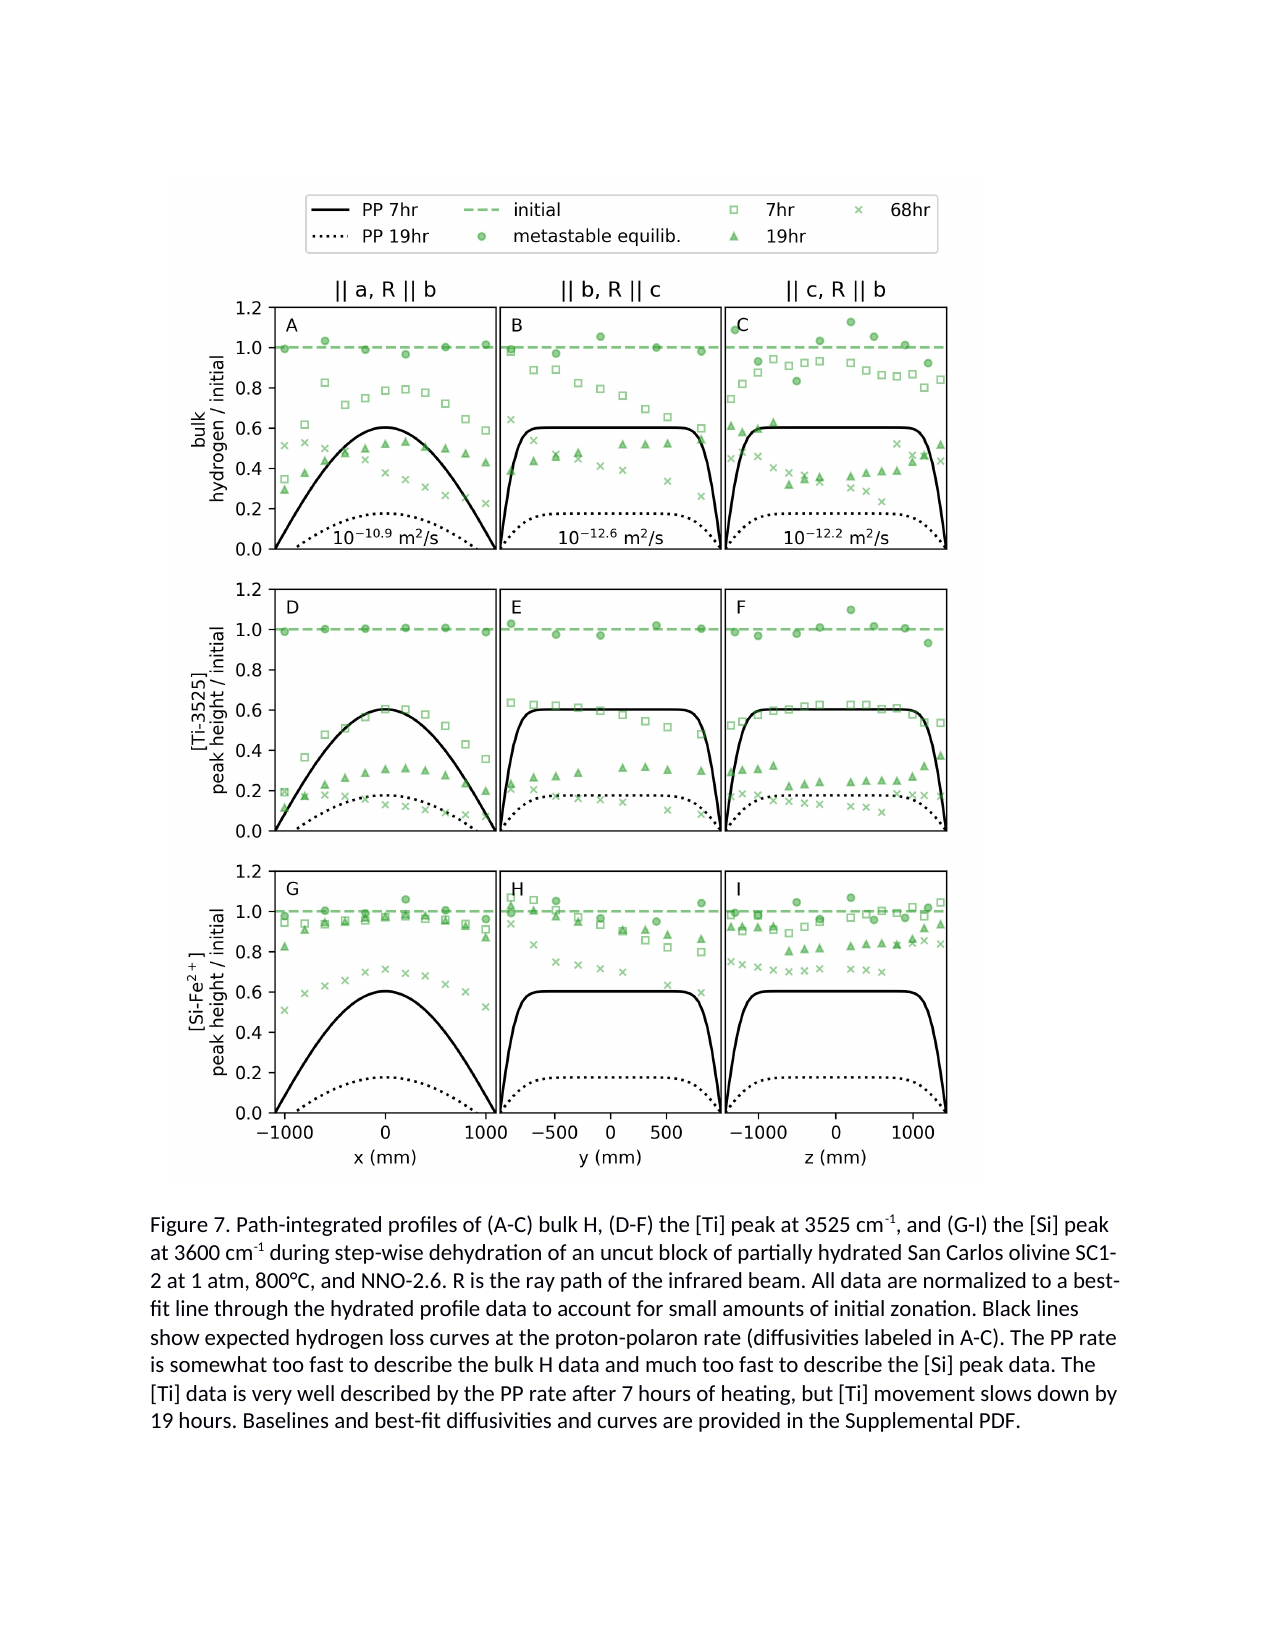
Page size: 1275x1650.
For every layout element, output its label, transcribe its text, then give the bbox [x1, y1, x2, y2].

picture [168, 176, 987, 1183]
text Figure 7. Path-integrated profiles of (A-C) bulk H, (D-F) the [Ti] peak at 3525 cm-1, and (G-I) the [Si] peak at 3600 cm-1 during step-wise dehydration of an uncut block of partially hydrated San Carlos olivine SC1-2 at 1 atm, 800°C, and NNO-2.6. R is the ray path of the infrared beam. All data are normalized to a best-fit line through the hydrated profile data to account for small amounts of initial zonation. Black lines show expected hydrogen loss curves at the proton-polaron rate (diffusivities labeled in A-C). The PP rate is somewhat too fast to describe the bulk H data and much too fast to describe the [Si] peak data. The [Ti] data is very well described by the PP rate after 7 hours of heating, but [Ti] movement slows down by 19 hours. Baselines and best-fit diffusivities and curves are provided in the Supplemental PDF. [150, 1211, 1125, 1435]
